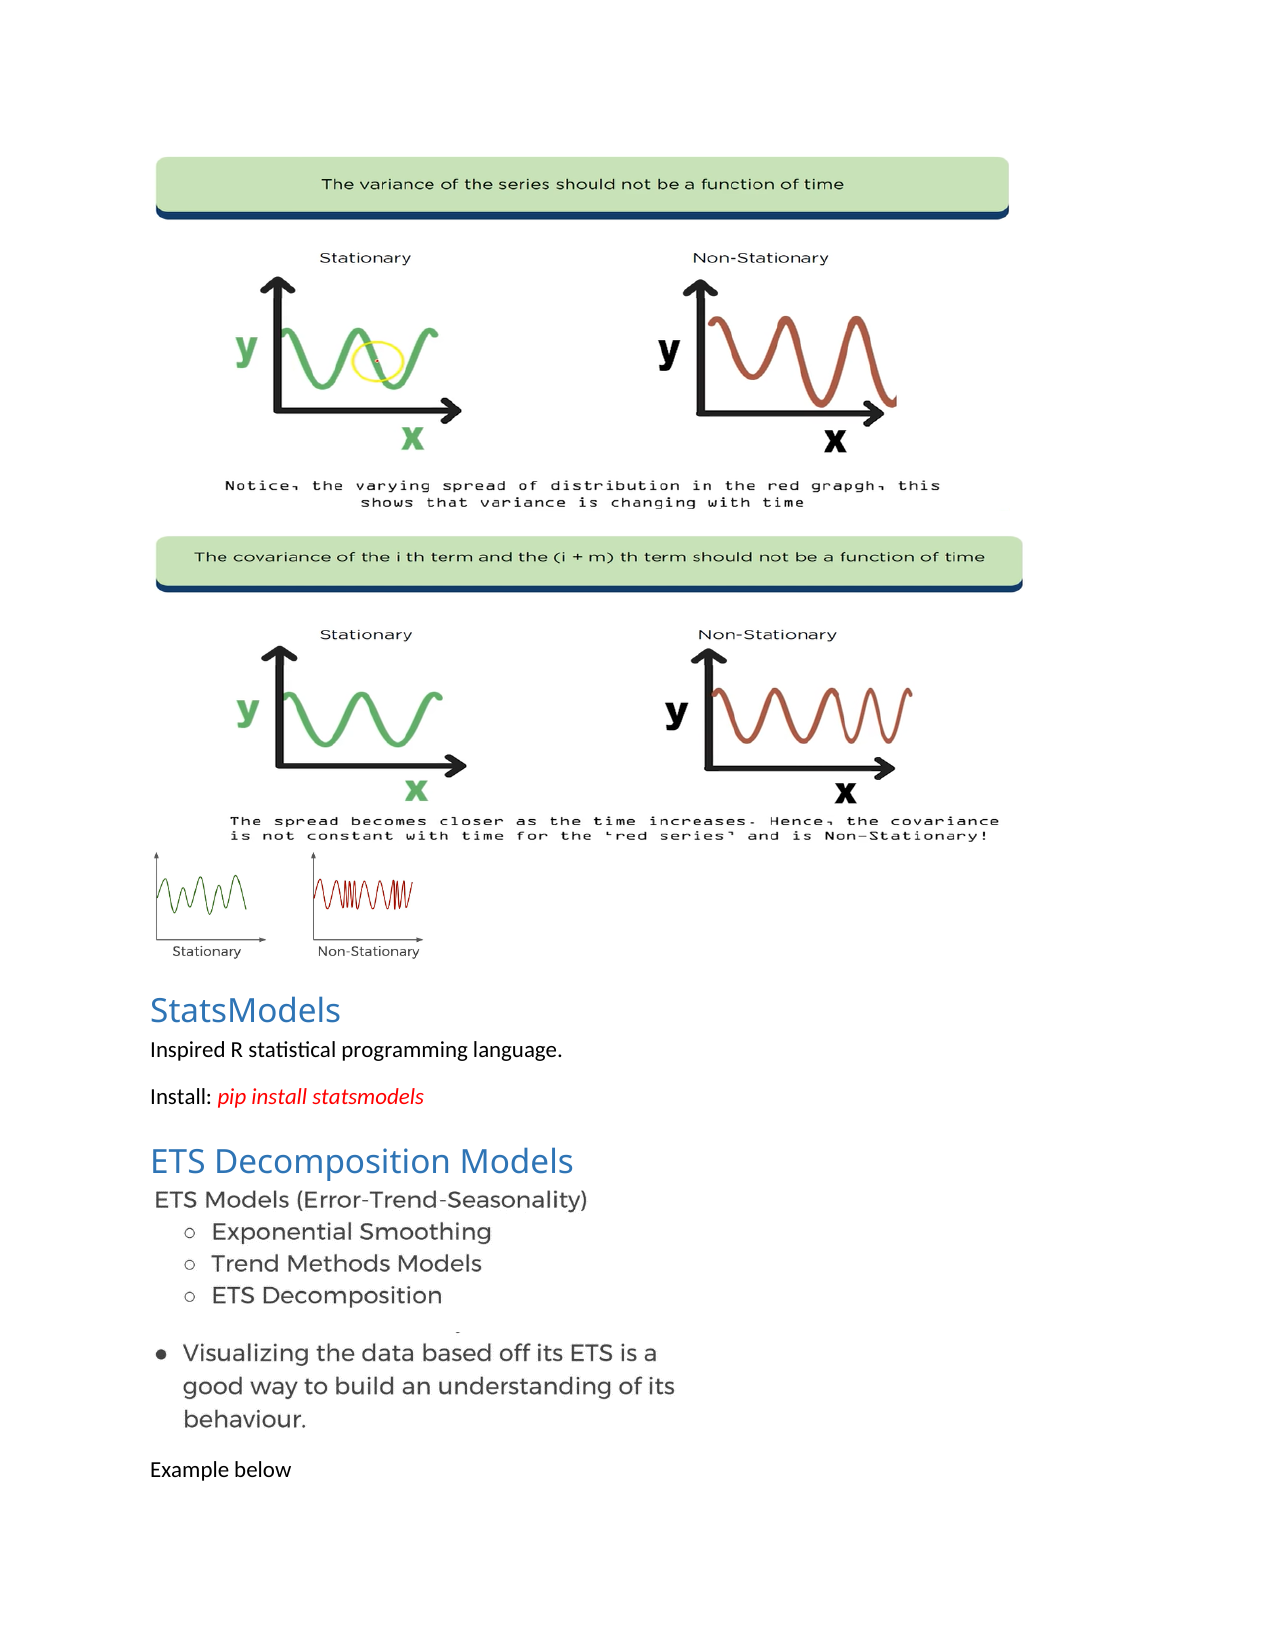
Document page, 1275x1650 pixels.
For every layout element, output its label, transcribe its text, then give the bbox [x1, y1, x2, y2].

text Install: pip install statsmodels [150, 1082, 1125, 1110]
picture [150, 529, 1027, 847]
picture [150, 150, 1010, 511]
picture [150, 1186, 628, 1314]
text Example below [150, 1456, 1125, 1483]
subtitle StatsModels [150, 987, 1125, 1032]
picture [150, 848, 439, 960]
subtitle ETS Decomposition Models [150, 1138, 1125, 1183]
picture [150, 1332, 685, 1437]
text Inspired R statistical programming language. [150, 1036, 1125, 1063]
